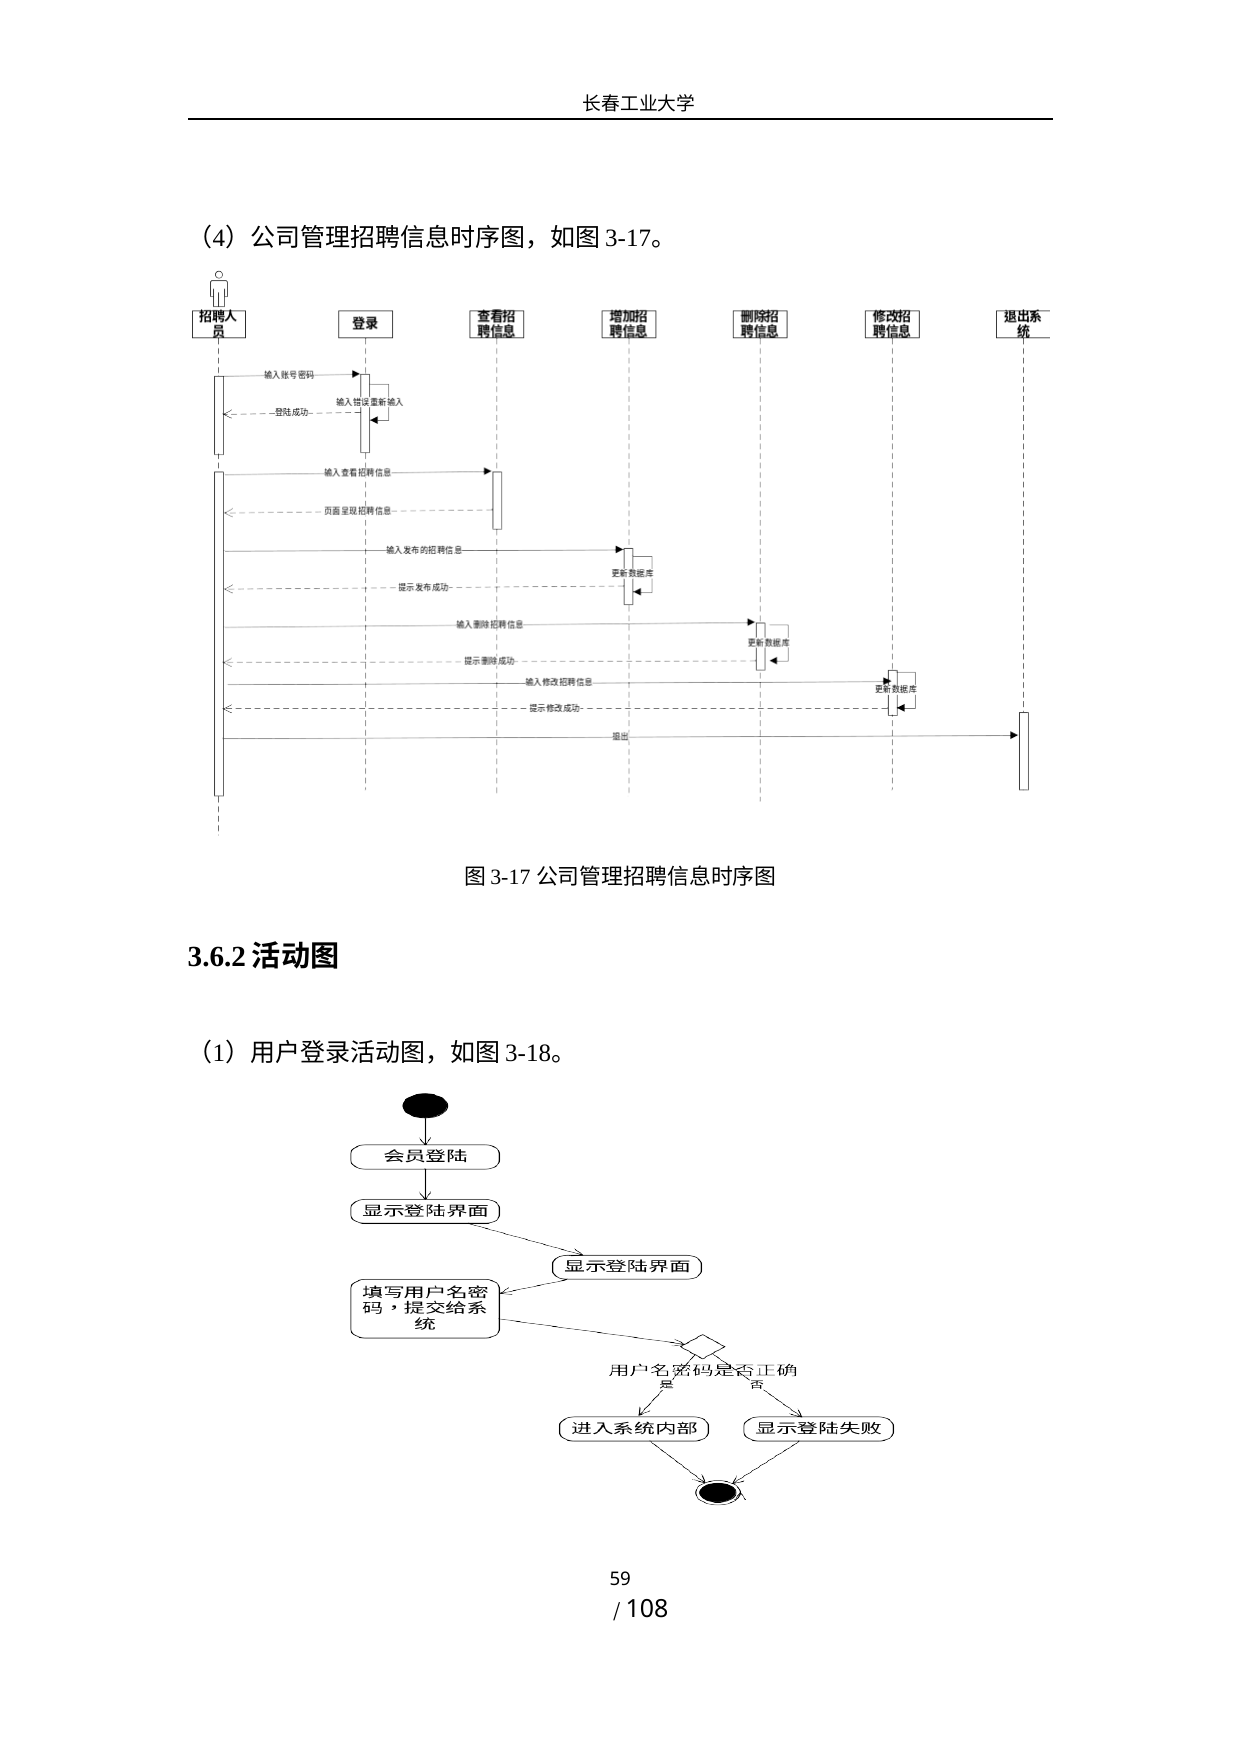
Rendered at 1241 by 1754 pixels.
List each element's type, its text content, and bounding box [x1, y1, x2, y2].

text （1）用户登录活动图，如图3-18。 [187, 1016, 1053, 1085]
subtitle 3.6.2活动图 [187, 919, 1053, 988]
text （4）公司管理招聘信息时序图，如图3-17。 [187, 201, 1053, 270]
text 图3-17 公司管理招聘信息时序图 [187, 858, 1053, 892]
